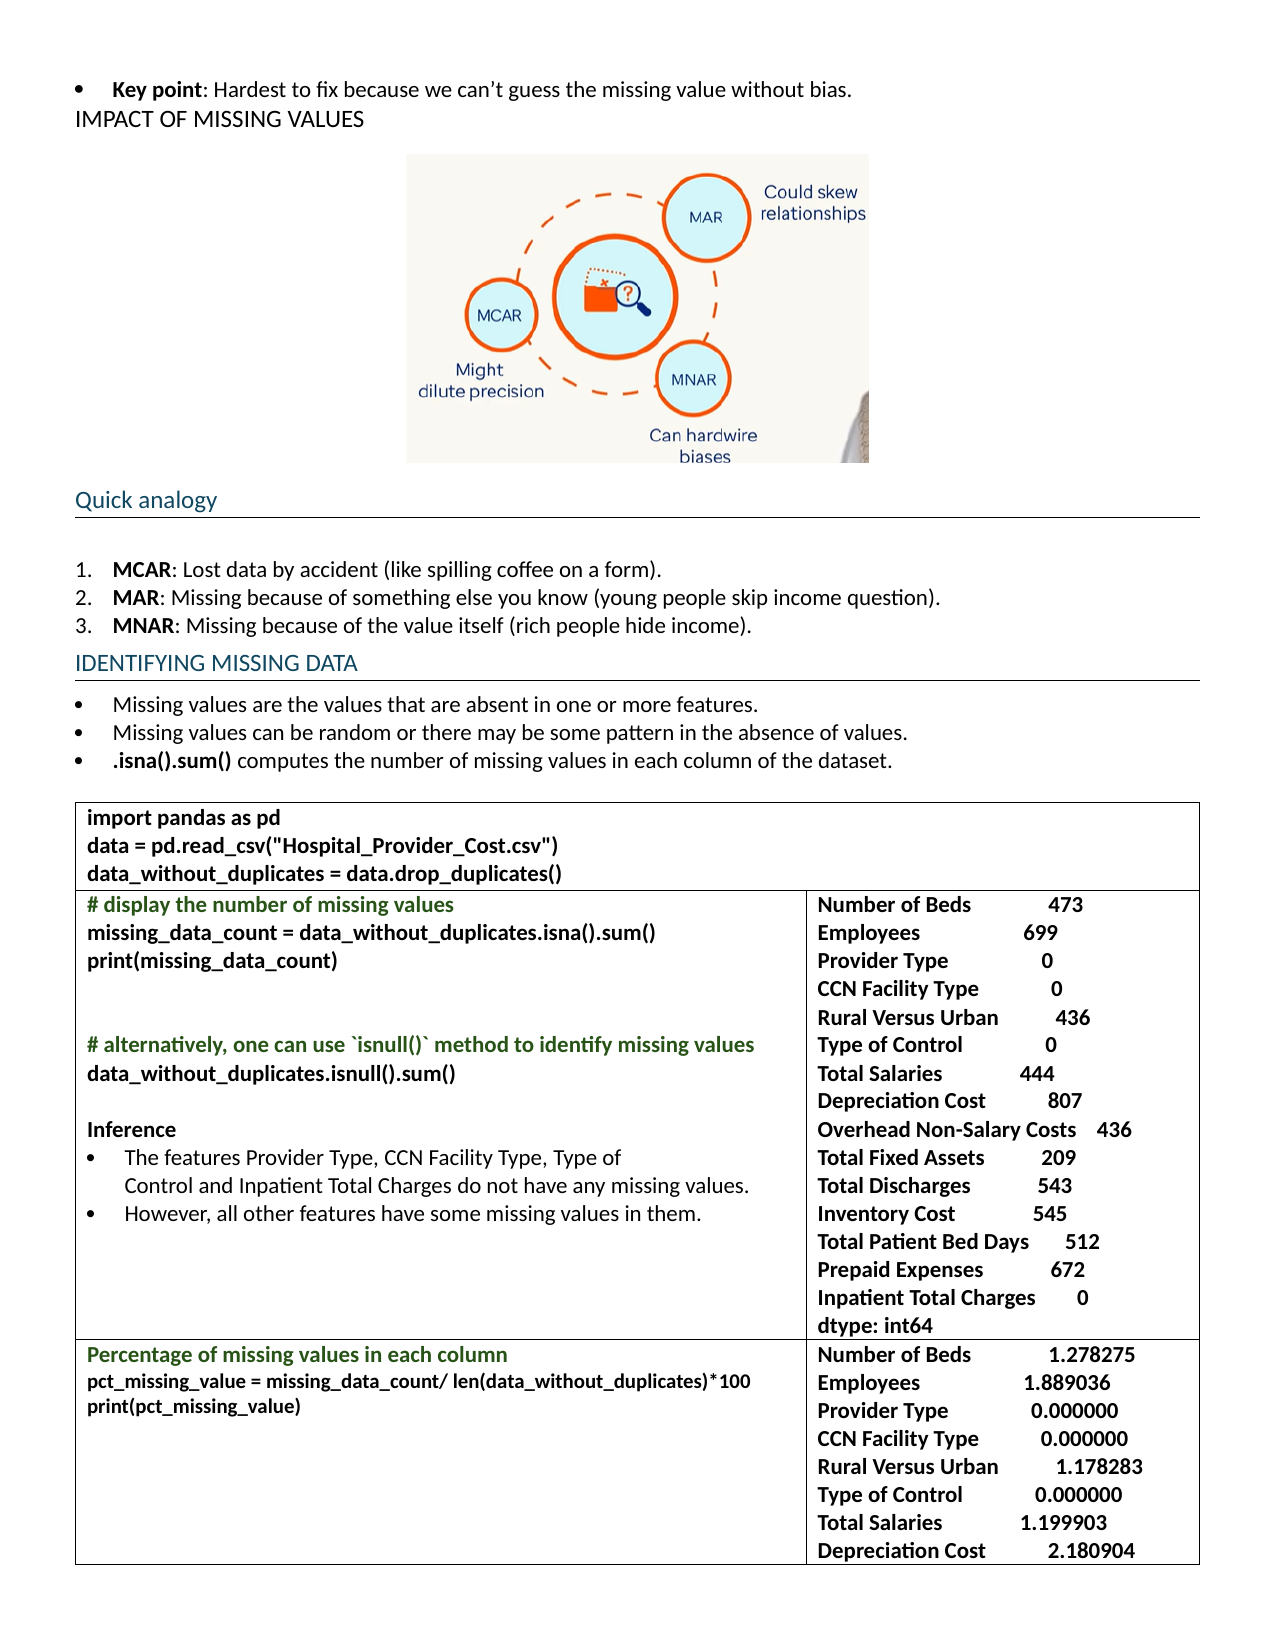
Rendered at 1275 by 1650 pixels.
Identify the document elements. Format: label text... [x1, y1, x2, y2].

table_cell # display the number of missing values missing_data_count = data_without_duplicates.isna().sum() print(missing_data_count) # alternatively, one can use `isnull()` method to identify missing values data_without_duplicates.isnull().sum() Inference The features Provider Type, CCN Facility Type, Type of Control and Inpatient Total Charges do not have any missing values. However, all other features have some missing values in them. [76, 891, 806, 1339]
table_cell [807, 1340, 1199, 1564]
subtitle IDENTIFYING MISSING DATA [75, 647, 1200, 680]
list MCAR: Lost data by accident (like spilling coffee on a form). [75, 555, 1200, 583]
subtitle Quick analogy [75, 484, 1200, 517]
list Missing values can be random or there may be some pattern in the absence of values. [75, 718, 1200, 746]
picture [406, 154, 869, 463]
table_cell Number of Beds 473 Employees 699 Provider Type 0 CCN Facility Type 0 Rural Versus Urban 436 Type of Control 0 Total Salaries 444 Depreciation Cost 807 Overhead Non-Salary Costs 436 Total Fixed Assets 209 Total Discharges 543 Inventory Cost 545 Total Patient Bed Days 512 Prepaid Expenses 672 Inpatient Total Charges 0 dtype: int64 [807, 891, 1199, 1339]
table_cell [76, 1340, 806, 1564]
text IMPACT OF MISSING VALUES [75, 103, 1200, 133]
table_header import pandas as pd data = pd.read_csv("Hospital_Provider_Cost.csv") data_without_duplicates = data.drop_duplicates() [76, 803, 1199, 889]
list MNAR: Missing because of the value itself (rich people hide income). [75, 611, 1200, 639]
list MAR: Missing because of something else you know (young people skip income question). [75, 583, 1200, 611]
list .isna().sum() computes the number of missing values in each column of the dataset. [75, 746, 1200, 774]
list Missing values are the values that are absent in one or more features. [75, 690, 1200, 718]
list Key point: Hardest to fix because we can’t guess the missing value without bias. [75, 75, 1200, 103]
